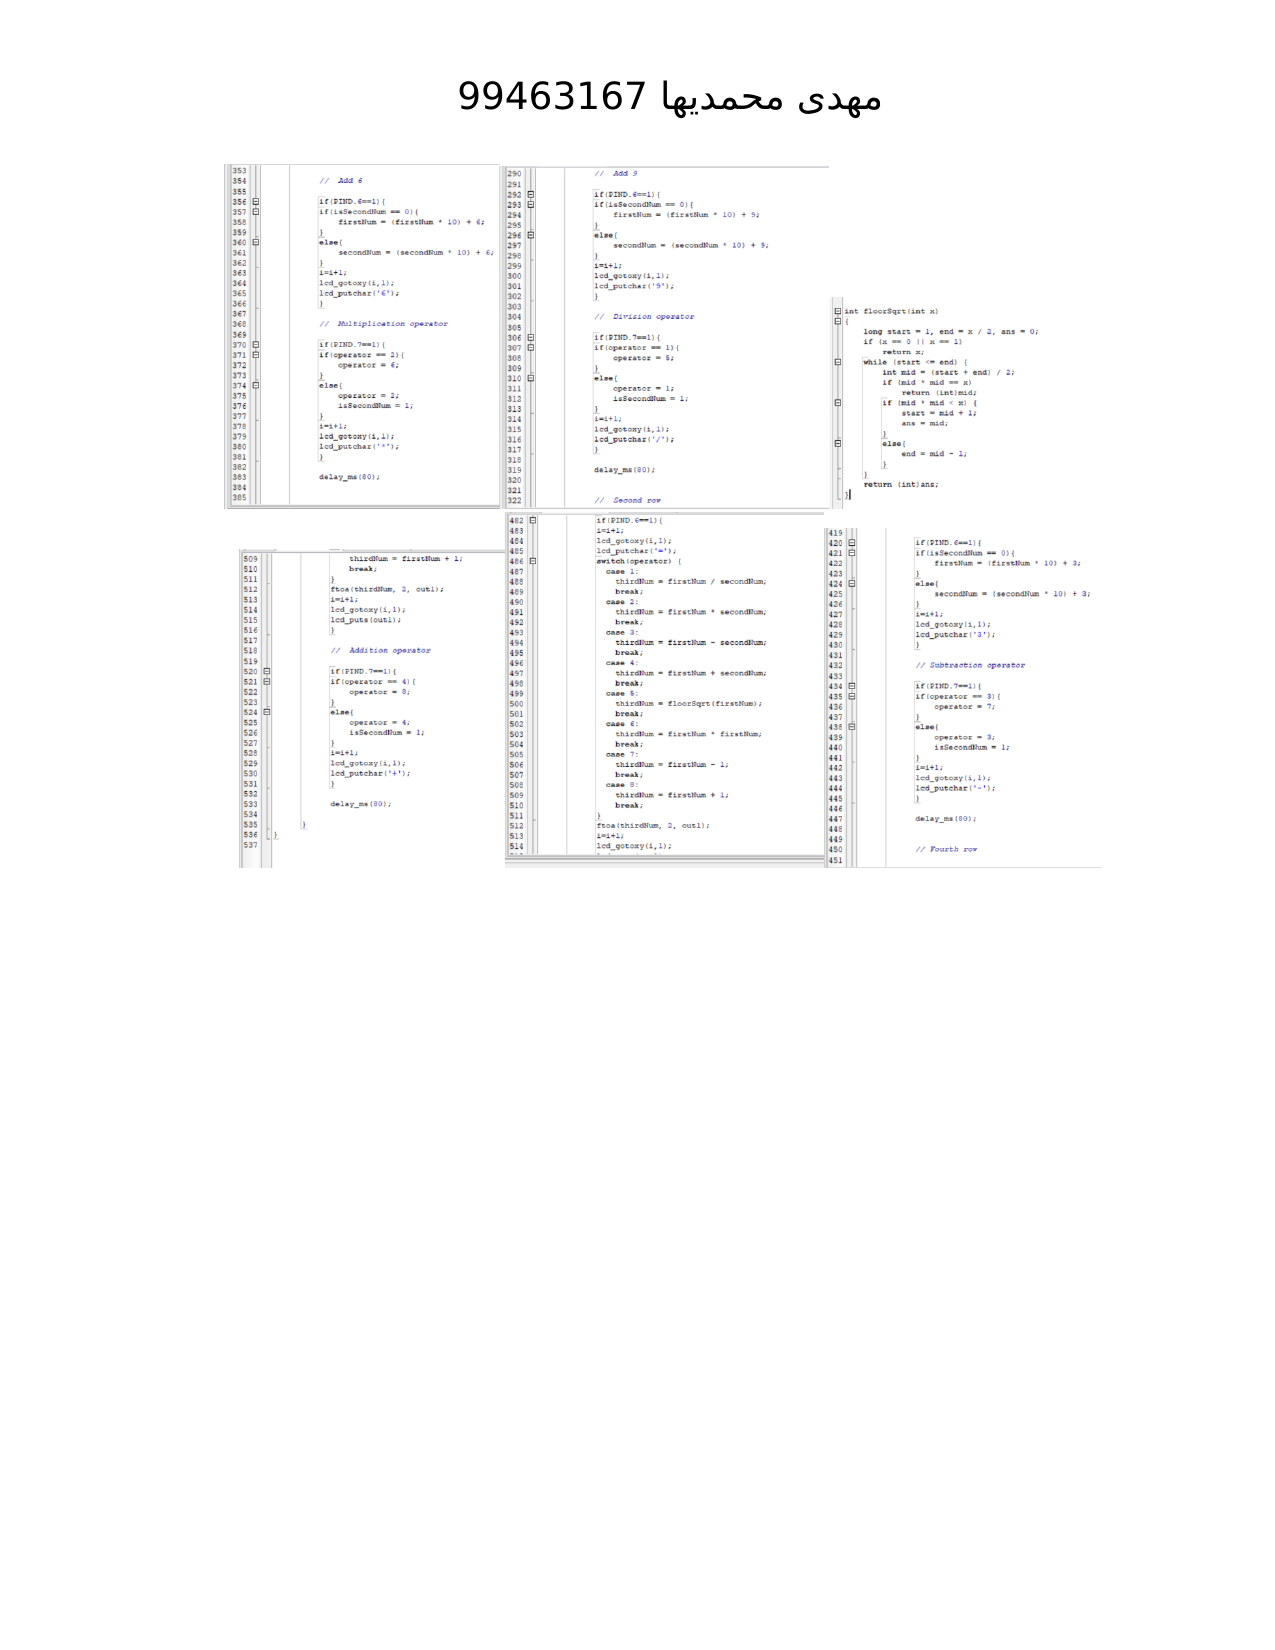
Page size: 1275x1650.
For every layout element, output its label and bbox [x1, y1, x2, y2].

picture [238, 512, 1102, 868]
picture [224, 164, 1117, 509]
